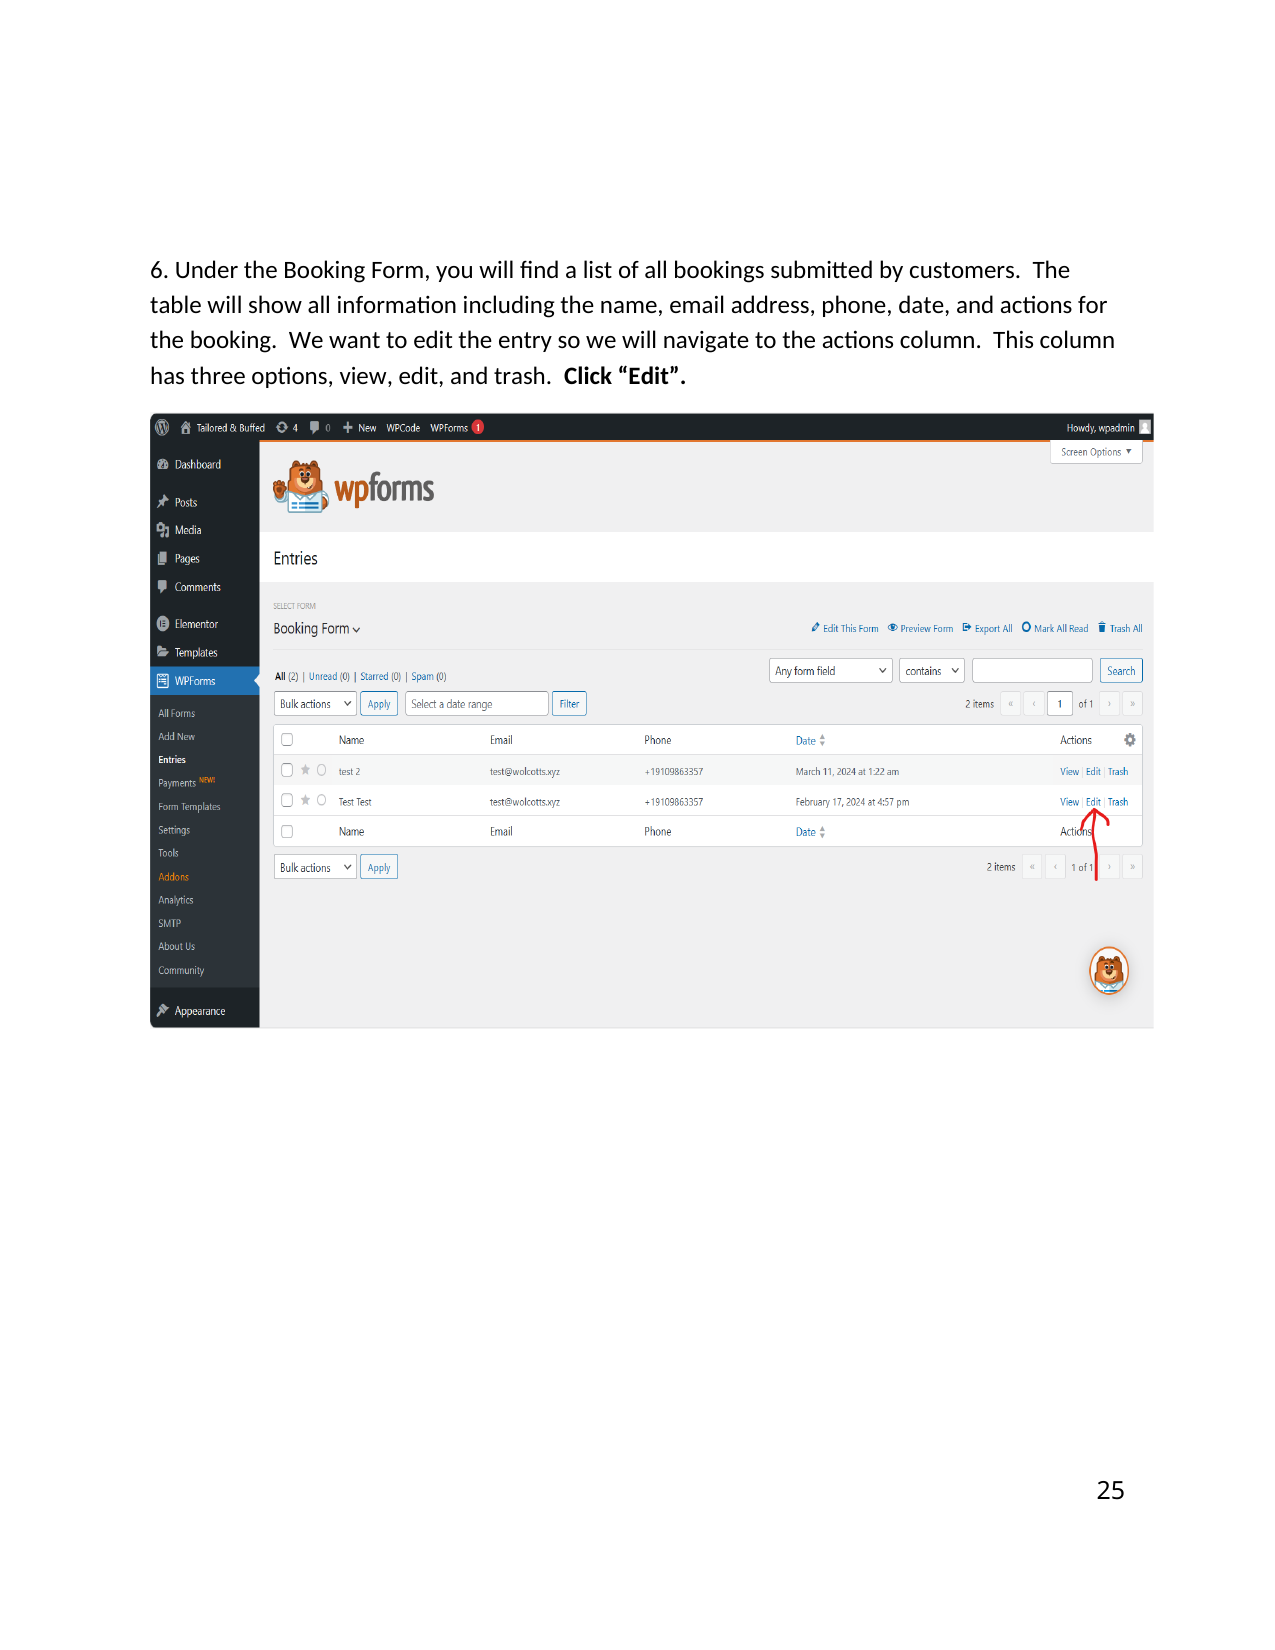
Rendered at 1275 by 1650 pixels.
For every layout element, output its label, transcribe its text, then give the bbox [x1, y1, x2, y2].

picture [150, 412, 1154, 1029]
text 6. Under the Booking Form, you will find a list of all bookings submitted by customers. The table will show all information including the name, email address, phone, date, and actions for the booking. We want to edit the entry so we will navigate to the actions column. This column has three options, view, edit, and trash. Click “Edit”. [150, 254, 1125, 390]
